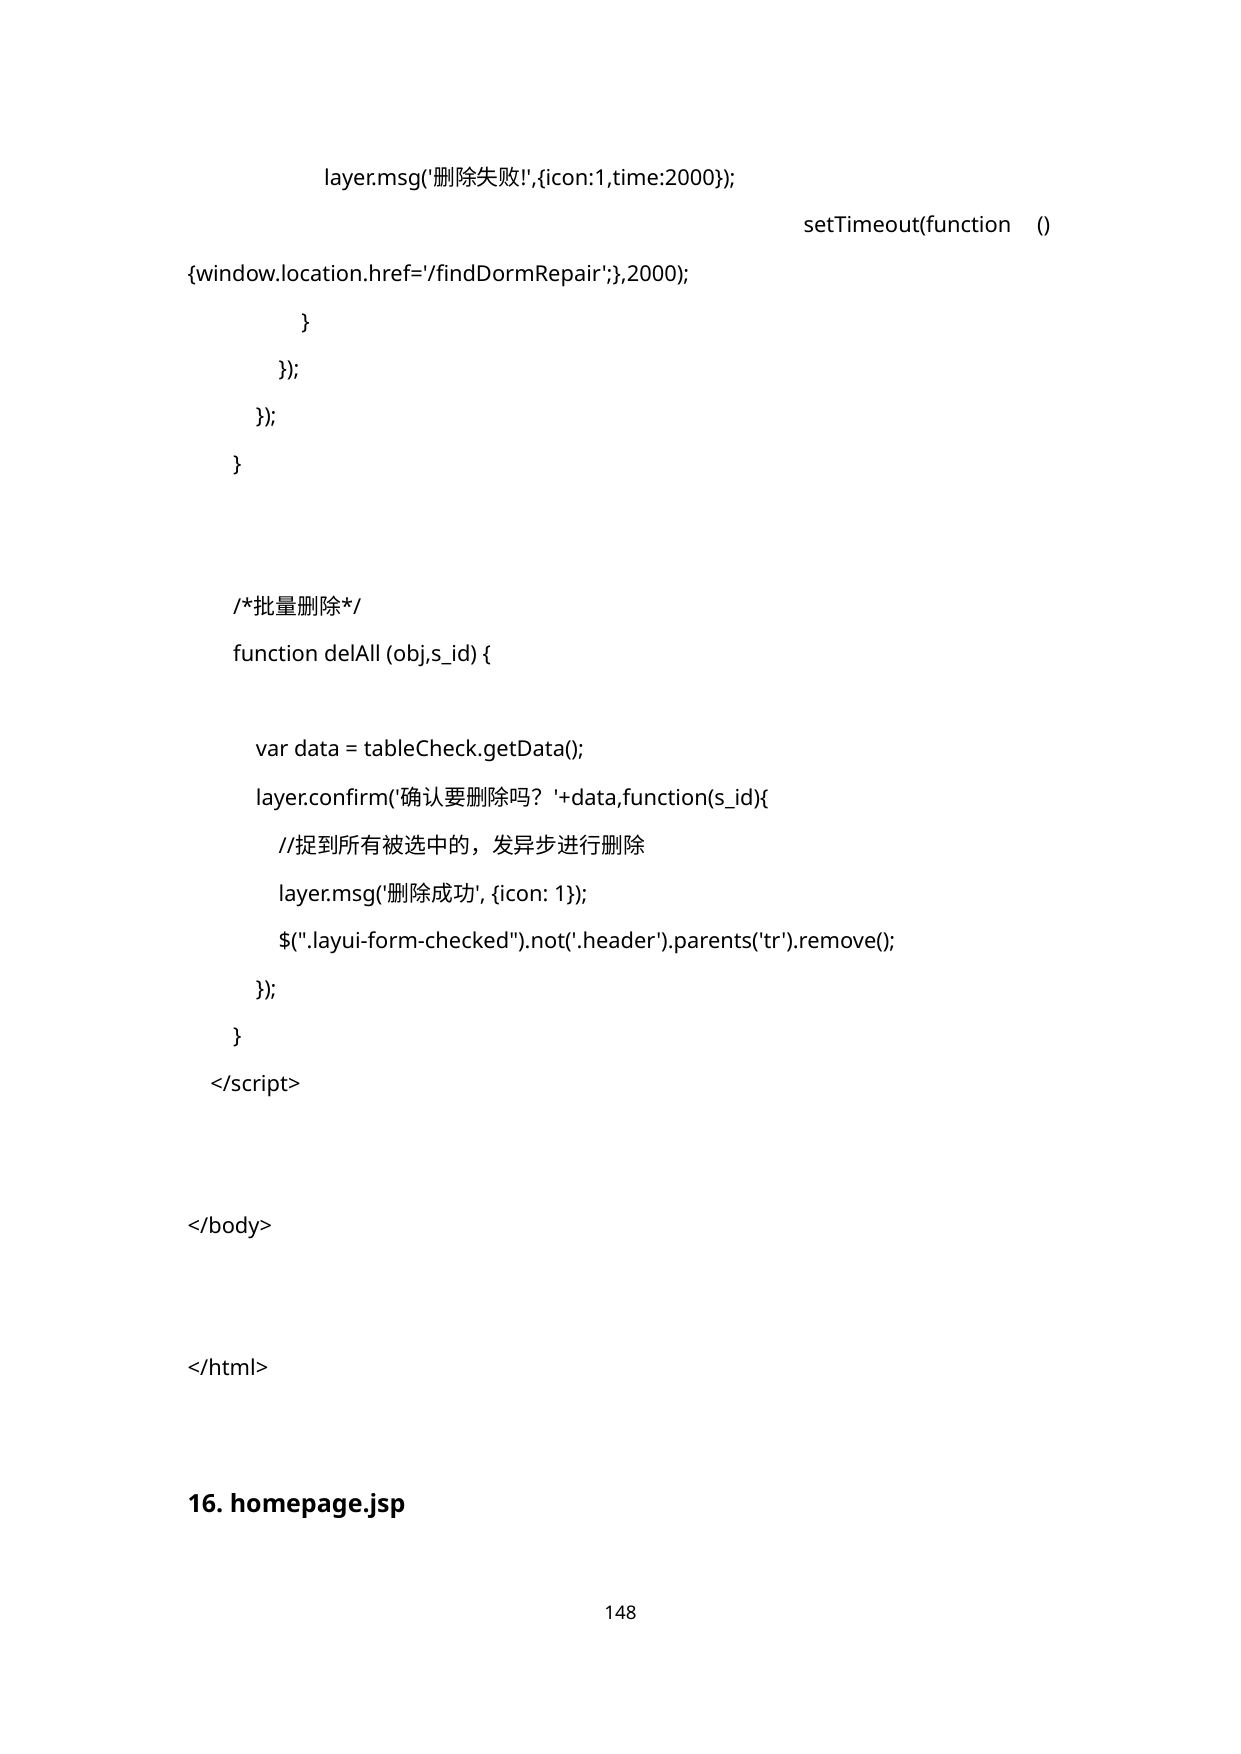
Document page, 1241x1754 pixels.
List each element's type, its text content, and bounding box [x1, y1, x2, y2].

text layer.msg('删除成功', {icon: 1}); [187, 876, 1053, 908]
subtitle 16. homepage.jsp [187, 1471, 1053, 1536]
text </script> [187, 1066, 1053, 1099]
text } [187, 304, 1053, 337]
text </body> [187, 1208, 1053, 1241]
text var data = tableCheck.getData(); [187, 732, 1053, 764]
text function delAll (obj,s_id) { [187, 637, 1053, 669]
text //捉到所有被选中的，发异步进行删除 [187, 827, 1053, 860]
text }); [187, 399, 1053, 432]
text $(".layui-form-checked").not('.header').parents('tr').remove(); [187, 924, 1053, 957]
text layer.msg('删除失败!',{icon:1,time:2000}); [187, 160, 1053, 192]
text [187, 208, 1053, 289]
text </html> [187, 1351, 1053, 1383]
text } [187, 446, 1053, 479]
text layer.confirm('确认要删除吗？'+data,function(s_id){ [187, 779, 1053, 812]
text }); [187, 352, 1053, 384]
text /*批量删除*/ [187, 589, 1053, 621]
text } [187, 1019, 1053, 1051]
text }); [187, 972, 1053, 1004]
